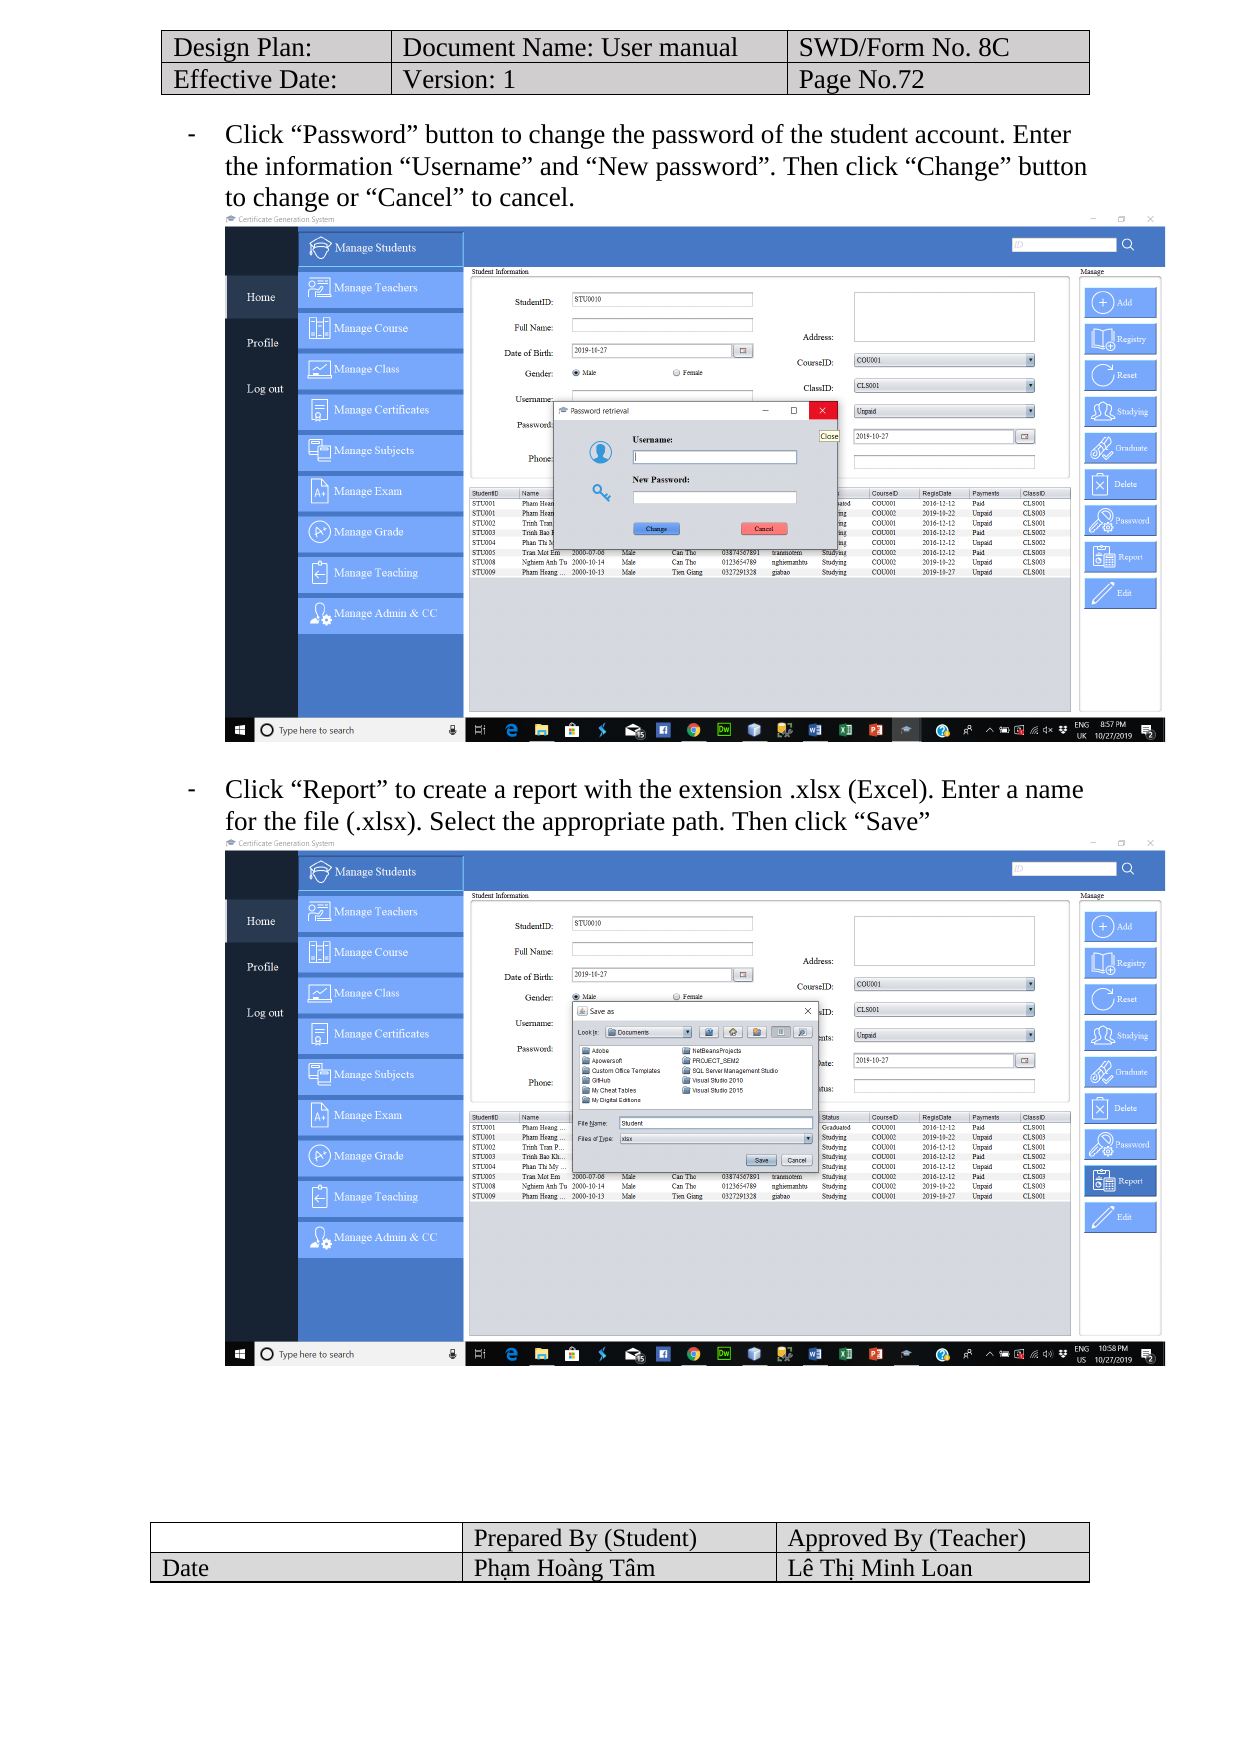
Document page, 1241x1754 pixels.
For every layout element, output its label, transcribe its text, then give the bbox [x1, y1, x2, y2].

picture [225, 212, 1166, 742]
picture [225, 836, 1166, 1366]
list Click “Report” to create a report with the extension .xlsx (Excel). Enter a name for the file (.xlsx). Select the appropriate path. Then click “Save” [187, 772, 1090, 837]
